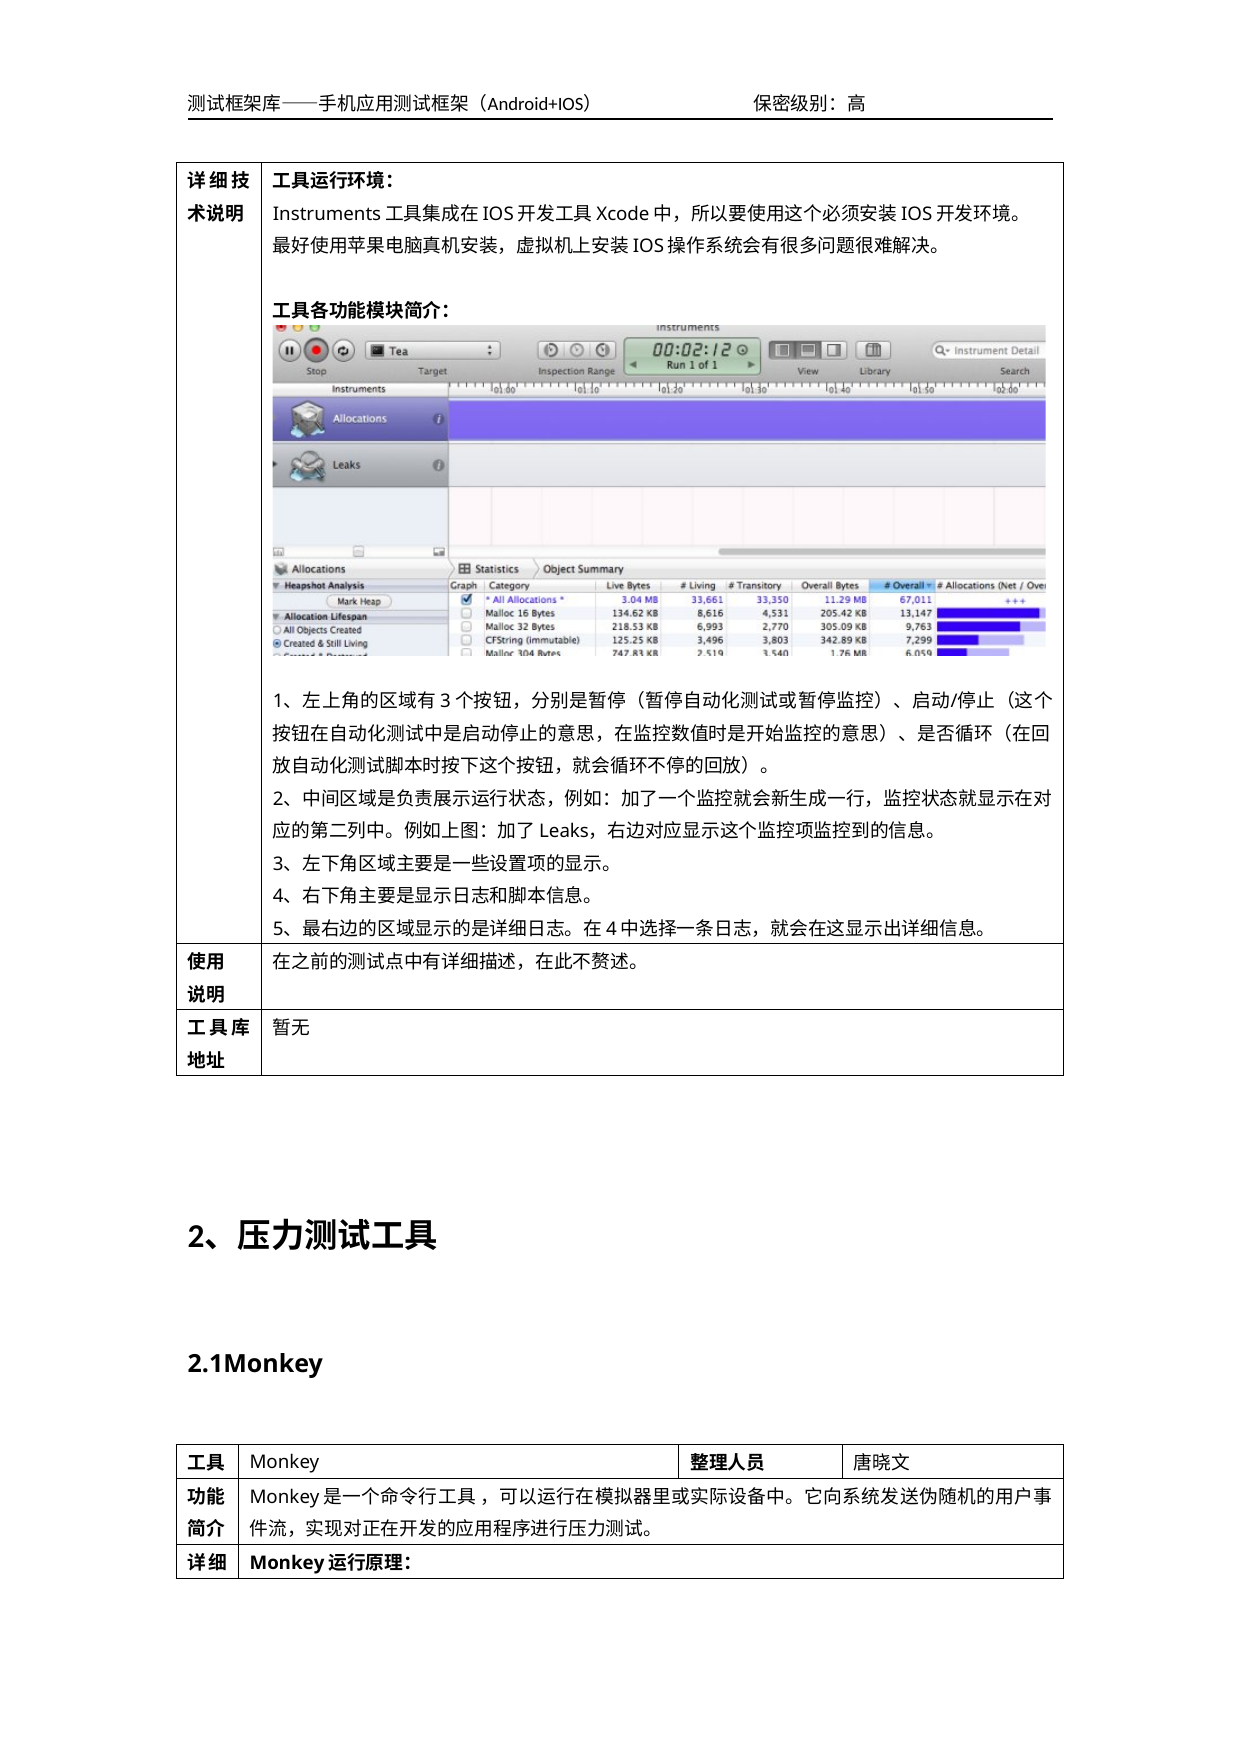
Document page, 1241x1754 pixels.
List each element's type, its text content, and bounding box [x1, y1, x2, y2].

table_cell 工具库地址 [177, 1010, 261, 1075]
table_cell 使用 说明 [177, 944, 261, 1009]
table_cell 详细技术说明 [177, 1545, 238, 1577]
table_cell 功能 简介 [177, 1479, 238, 1544]
subtitle 2、压力测试工具 [187, 1201, 1053, 1266]
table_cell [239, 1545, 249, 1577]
subtitle 2.1Monkey [187, 1330, 1053, 1395]
table_cell 工具运行环境： Instruments工具集成在IOS开发工具Xcode中，所以要使用这个必须安装IOS开发环境。 最好使用苹果电脑真机安装，虚拟机上安装IOS操作系统会有很多问题很难解决。 工具各功能模块简介： 1、左上角的区域有3个按钮，分别是暂停（暂停自动化测试或暂停监控）、启动/停止（这个按钮在自动化测试中是启动停止的意思，在监控数值时是开始监控的意思）、是否循环（在回放自动化测试脚本时按下这个按钮，就会循环不停的回放）。 2、中间区域是负责展示运行状态，例如：加了一个监控就会新生成一行，监控状态就显示在对应的第二列中。例如上图：加了Leaks，右边对应显示这个监控项监控到的信息。 3、左下角区域主要是一些设置项的显示。 4、右下角主要是显示日志和脚本信息。 5、最右边的区域显示的是详细日志。在4中选择一条日志，就会在这显示出详细信息。 [262, 163, 1063, 943]
table_header Monkey [239, 1445, 678, 1478]
table_cell 详细技术说明 [177, 163, 261, 943]
table_header 工具 [177, 1445, 238, 1478]
table_cell Monkey是一个命令行工具 ，可以运行在模拟器里或实际设备中。它向系统发送伪随机的用户事件流，实现对正在开发的应用程序进行压力测试。 [239, 1479, 1063, 1544]
table_cell 在之前的测试点中有详细描述，在此不赘述。 [262, 944, 1063, 1009]
table_header 唐晓文 [843, 1445, 1063, 1478]
table_header 整理人员 [679, 1445, 842, 1478]
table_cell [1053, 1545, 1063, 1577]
picture [272, 325, 1046, 656]
table_cell 暂无 [262, 1010, 1063, 1075]
